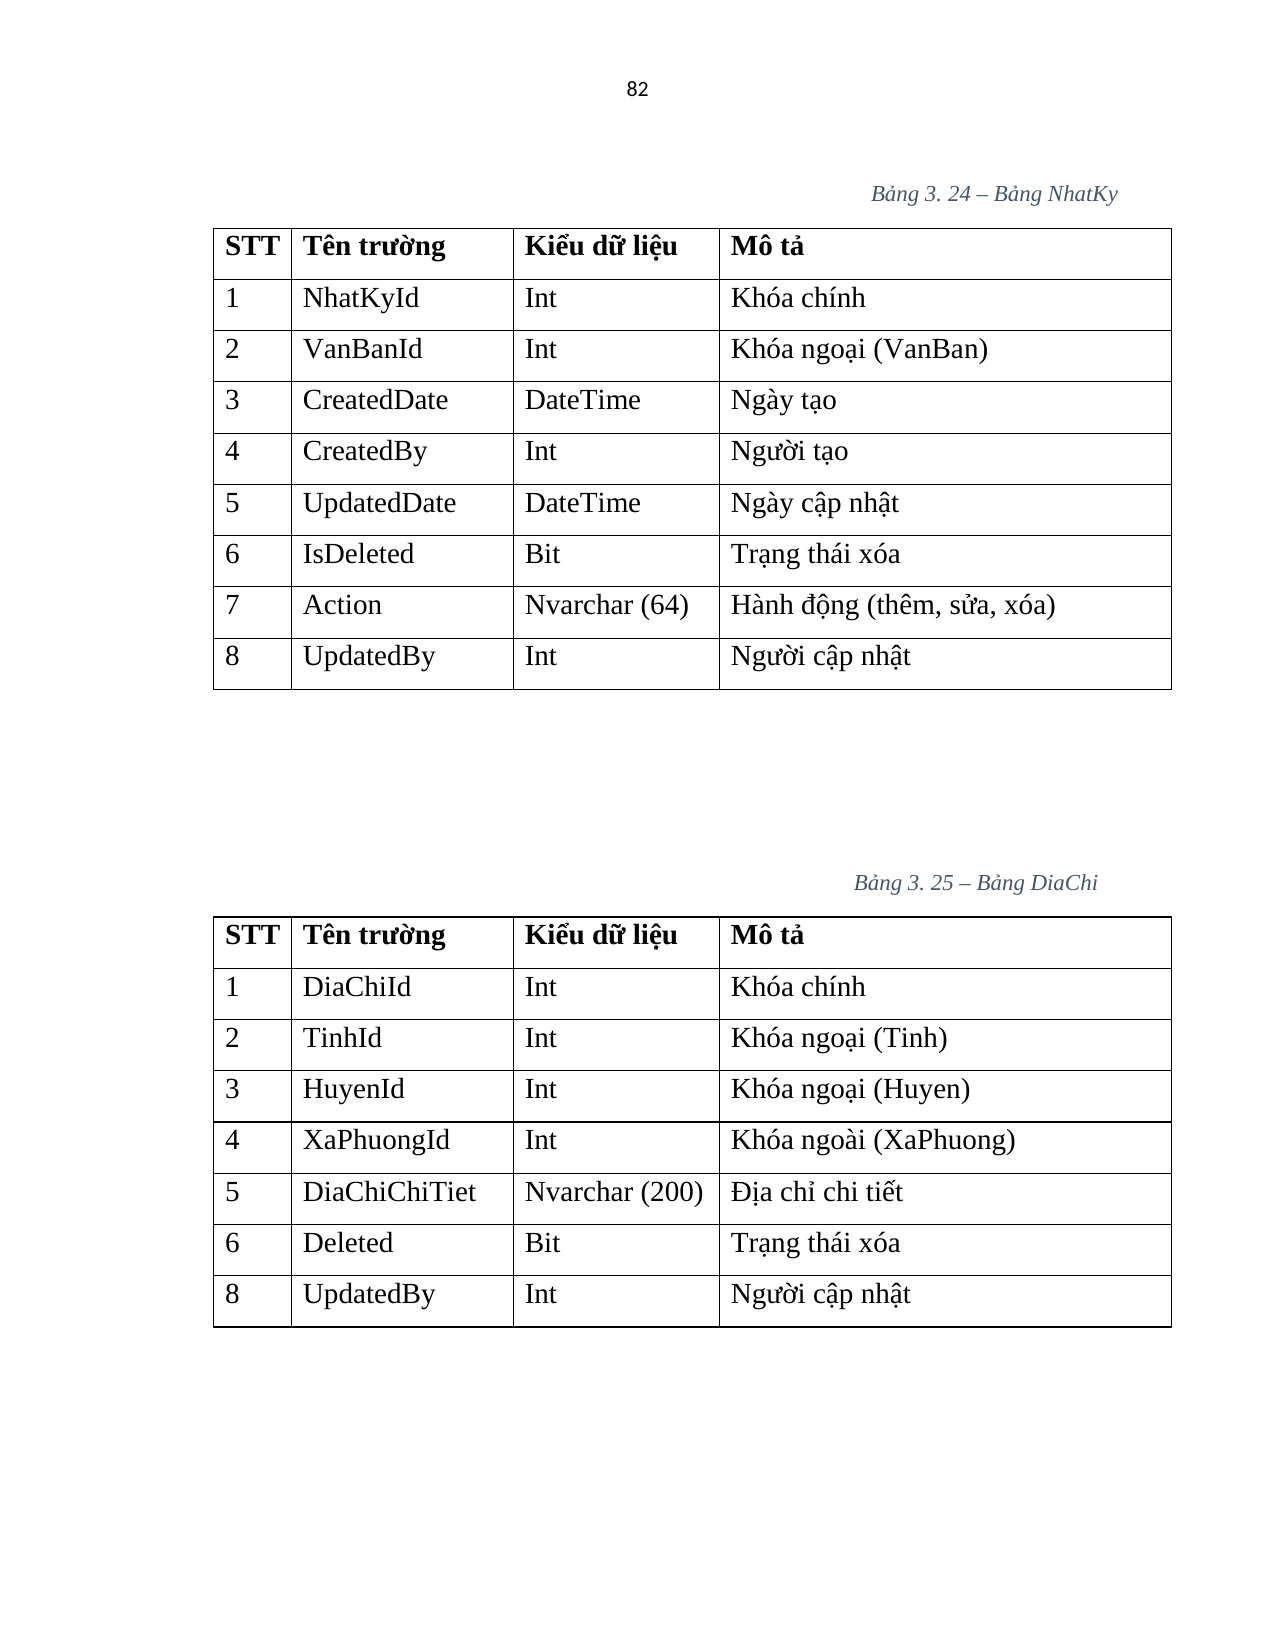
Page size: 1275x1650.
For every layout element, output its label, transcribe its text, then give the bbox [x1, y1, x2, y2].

table_header Kiểu dữ liệu [514, 918, 719, 968]
table_cell 5 [214, 1174, 291, 1224]
table_cell 1 [214, 969, 291, 1019]
table_header Tên trường [292, 918, 513, 968]
table_cell Người tạo [720, 434, 1171, 484]
table_cell 3 [214, 382, 291, 432]
table_cell Bit [514, 1225, 719, 1275]
table_header STT [214, 229, 291, 279]
table_header Kiểu dữ liệu [514, 229, 719, 279]
table_header Tên trường [292, 229, 513, 279]
table_cell NhatKyId [292, 280, 513, 330]
table_cell Nvarchar (64) [514, 587, 719, 637]
table_cell 7 [214, 587, 291, 637]
table_cell IsDeleted [292, 536, 513, 586]
table_cell Int [514, 1276, 719, 1326]
table_cell Bit [514, 536, 719, 586]
table_cell Int [514, 331, 719, 381]
table_cell DateTime [514, 382, 719, 432]
table_cell Ngày cập nhật [720, 485, 1171, 535]
table_cell 2 [214, 1020, 291, 1070]
table_cell Trạng thái xóa [720, 1225, 1171, 1275]
table_cell Khóa ngoài (XaPhuong) [720, 1123, 1171, 1173]
table_cell Int [514, 1071, 719, 1121]
table_cell Int [514, 969, 719, 1019]
table_cell Int [514, 1123, 719, 1173]
table_cell Int [514, 280, 719, 330]
table_cell Khóa chính [720, 280, 1171, 330]
table_cell Người cập nhật [720, 1276, 1171, 1326]
table_cell UpdatedBy [292, 639, 513, 689]
table_cell Người cập nhật [720, 639, 1171, 689]
table_cell Deleted [292, 1225, 513, 1275]
table_cell DiaChiChiTiet [292, 1174, 513, 1224]
table_cell TinhId [292, 1020, 513, 1070]
table_cell Khóa ngoại (VanBan) [720, 331, 1171, 381]
table_cell CreatedDate [292, 382, 513, 432]
table_cell UpdatedBy [292, 1276, 513, 1326]
table_cell UpdatedDate [292, 485, 513, 535]
table_cell Khóa ngoại (Huyen) [720, 1071, 1171, 1121]
table_cell Trạng thái xóa [720, 536, 1171, 586]
table_cell 4 [214, 434, 291, 484]
table_cell Nvarchar (200) [514, 1174, 719, 1224]
table_cell XaPhuongId [292, 1123, 513, 1173]
text Bảng 3. 24 – Bảng NhatKy [750, 180, 1125, 207]
table_cell 2 [214, 331, 291, 381]
table_cell Địa chỉ chi tiết [720, 1174, 1171, 1224]
table_cell 5 [214, 485, 291, 535]
table_cell Khóa ngoại (Tinh) [720, 1020, 1171, 1070]
table_cell 3 [214, 1071, 291, 1121]
table_cell 4 [214, 1123, 291, 1173]
table_cell Hành động (thêm, sửa, xóa) [720, 587, 1171, 637]
table_cell DateTime [514, 485, 719, 535]
table_cell DiaChiId [292, 969, 513, 1019]
table_cell 6 [214, 536, 291, 586]
table_cell CreatedBy [292, 434, 513, 484]
table_header STT [214, 918, 291, 968]
table_cell Ngày tạo [720, 382, 1171, 432]
table_cell 1 [214, 280, 291, 330]
table_cell Int [514, 1020, 719, 1070]
text Bảng 3. 25 – Bảng DiaChi [750, 869, 1125, 896]
table_cell Action [292, 587, 513, 637]
table_cell 8 [214, 1276, 291, 1326]
table_cell 8 [214, 639, 291, 689]
table_cell HuyenId [292, 1071, 513, 1121]
table_cell VanBanId [292, 331, 513, 381]
table_header Mô tả [720, 918, 1171, 968]
table_cell Khóa chính [720, 969, 1171, 1019]
table_header Mô tả [720, 229, 1171, 279]
table_cell Int [514, 434, 719, 484]
table_cell 6 [214, 1225, 291, 1275]
table_cell Int [514, 639, 719, 689]
